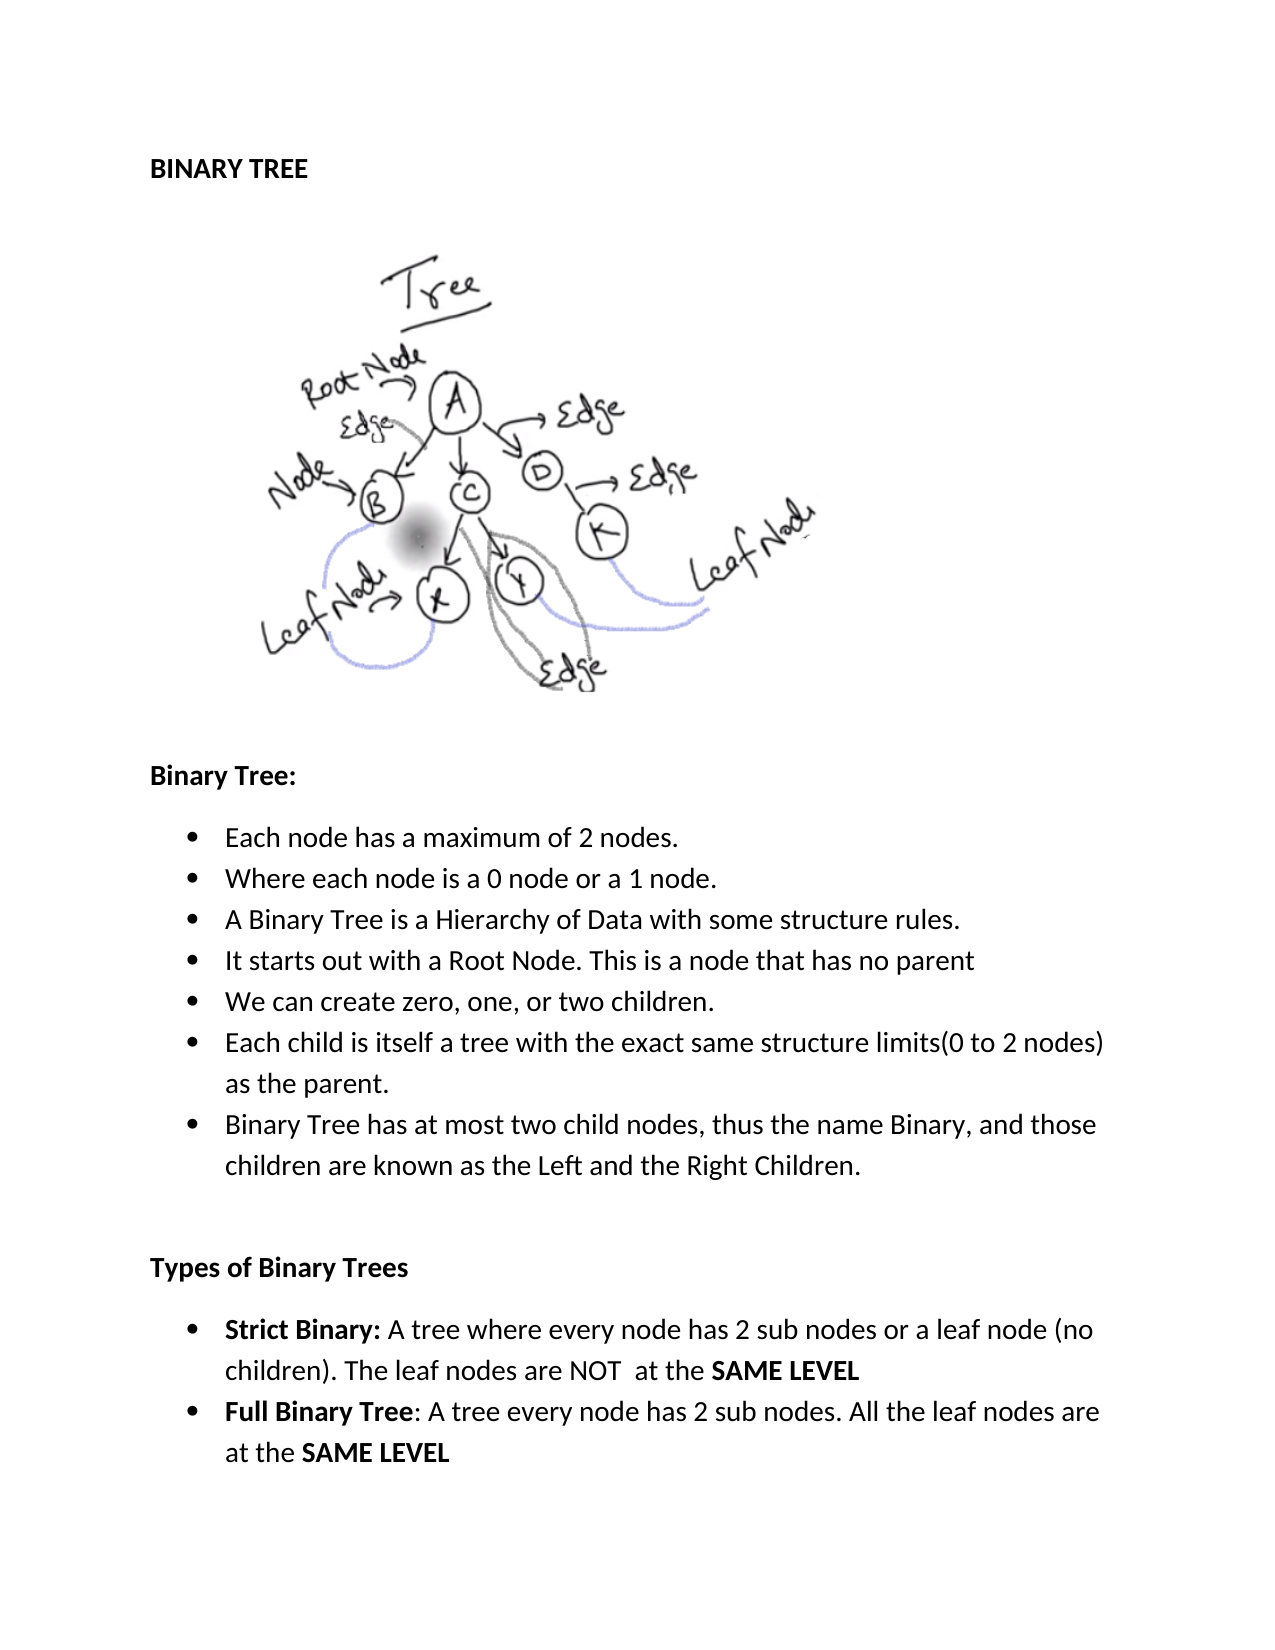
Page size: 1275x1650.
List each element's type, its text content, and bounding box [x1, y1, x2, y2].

list Binary Tree has at most two child nodes, thus the name Binary, and those children are known as the Left and the Right Children. [187, 1106, 1125, 1182]
list Strict Binary: A tree where every node has 2 sub nodes or a leaf node (no children). The leaf nodes are NOT at the SAME LEVEL [187, 1311, 1125, 1388]
text Types of Binary Trees [150, 1249, 1125, 1285]
picture [225, 252, 830, 733]
list Each node has a maximum of 2 nodes. [187, 819, 1125, 855]
list A Binary Tree is a Hierarchy of Data with some structure rules. [187, 901, 1125, 937]
list Each child is itself a tree with the exact same structure limits(0 to 2 nodes) as the parent. [187, 1024, 1125, 1100]
text BINARY TREE [150, 150, 1125, 186]
list We can create zero, one, or two children. [187, 983, 1125, 1018]
text Binary Tree: [150, 757, 1125, 793]
list Where each node is a 0 node or a 1 node. [187, 860, 1125, 896]
list It starts out with a Root Node. This is a node that has no parent [187, 942, 1125, 978]
list Full Binary Tree: A tree every node has 2 sub nodes. All the leaf nodes are at the SAME LEVEL [187, 1393, 1125, 1469]
